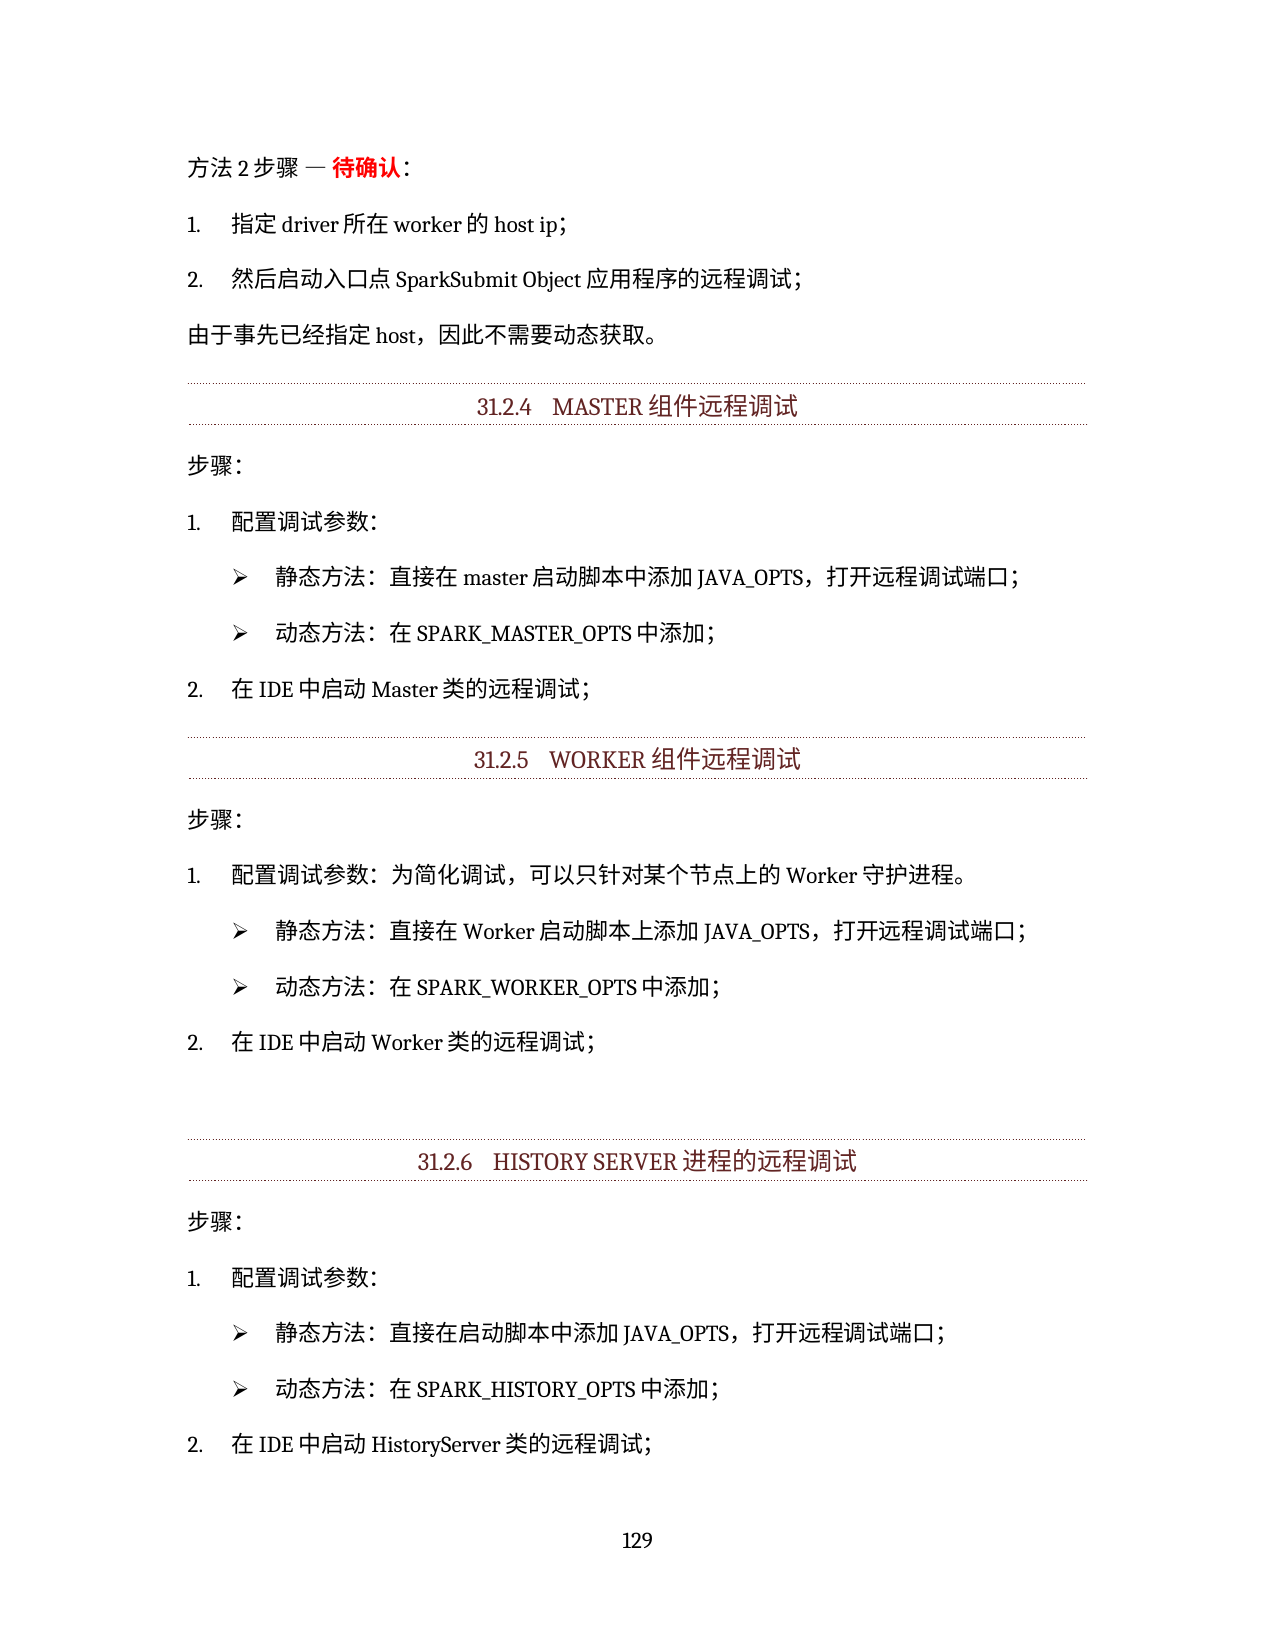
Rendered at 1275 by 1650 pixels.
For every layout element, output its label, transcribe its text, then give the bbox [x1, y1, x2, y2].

text 步骤： [187, 802, 1087, 835]
list 动态方法：在SPARK_MASTER_OPTS中添加； [231, 615, 1087, 648]
text 由于事先已经指定host，因此不需要动态获取。 [187, 317, 1087, 350]
list 静态方法：直接在master启动脚本中添加JAVA_OPTS，打开远程调试端口； [231, 559, 1087, 592]
list 在IDE中启动Worker类的远程调试； [187, 1024, 1087, 1057]
list 配置调试参数： [187, 504, 1087, 537]
list 配置调试参数：为简化调试，可以只针对某个节点上的Worker 守护进程。 [187, 857, 1087, 891]
list 配置调试参数： [187, 1259, 1087, 1293]
list 静态方法：直接在启动脚本中添加JAVA_OPTS，打开远程调试端口； [231, 1315, 1087, 1348]
list 在IDE中启动Master类的远程调试； [187, 671, 1087, 704]
text 步骤： [187, 448, 1087, 481]
list 然后启动入口点SparkSubmit Object应用程序的远程调试； [187, 261, 1087, 294]
text 步骤： [187, 1204, 1087, 1237]
list 指定driver所在worker的host ip； [187, 206, 1087, 239]
list 静态方法：直接在Worker启动脚本上添加JAVA_OPTS，打开远程调试端口； [231, 913, 1087, 946]
list 动态方法：在SPARK_HISTORY_OPTS中添加； [231, 1371, 1087, 1404]
list 动态方法：在SPARK_WORKER_OPTS中添加； [231, 968, 1087, 1002]
subtitle Worker组件远程调试 [187, 737, 1087, 779]
list 在IDE中启动HistoryServer类的远程调试； [187, 1426, 1087, 1459]
subtitle History Server进程的远程调试 [187, 1139, 1087, 1181]
text 方法2步骤 — 待确认： [187, 150, 1087, 183]
subtitle Master组件远程调试 [187, 383, 1087, 425]
